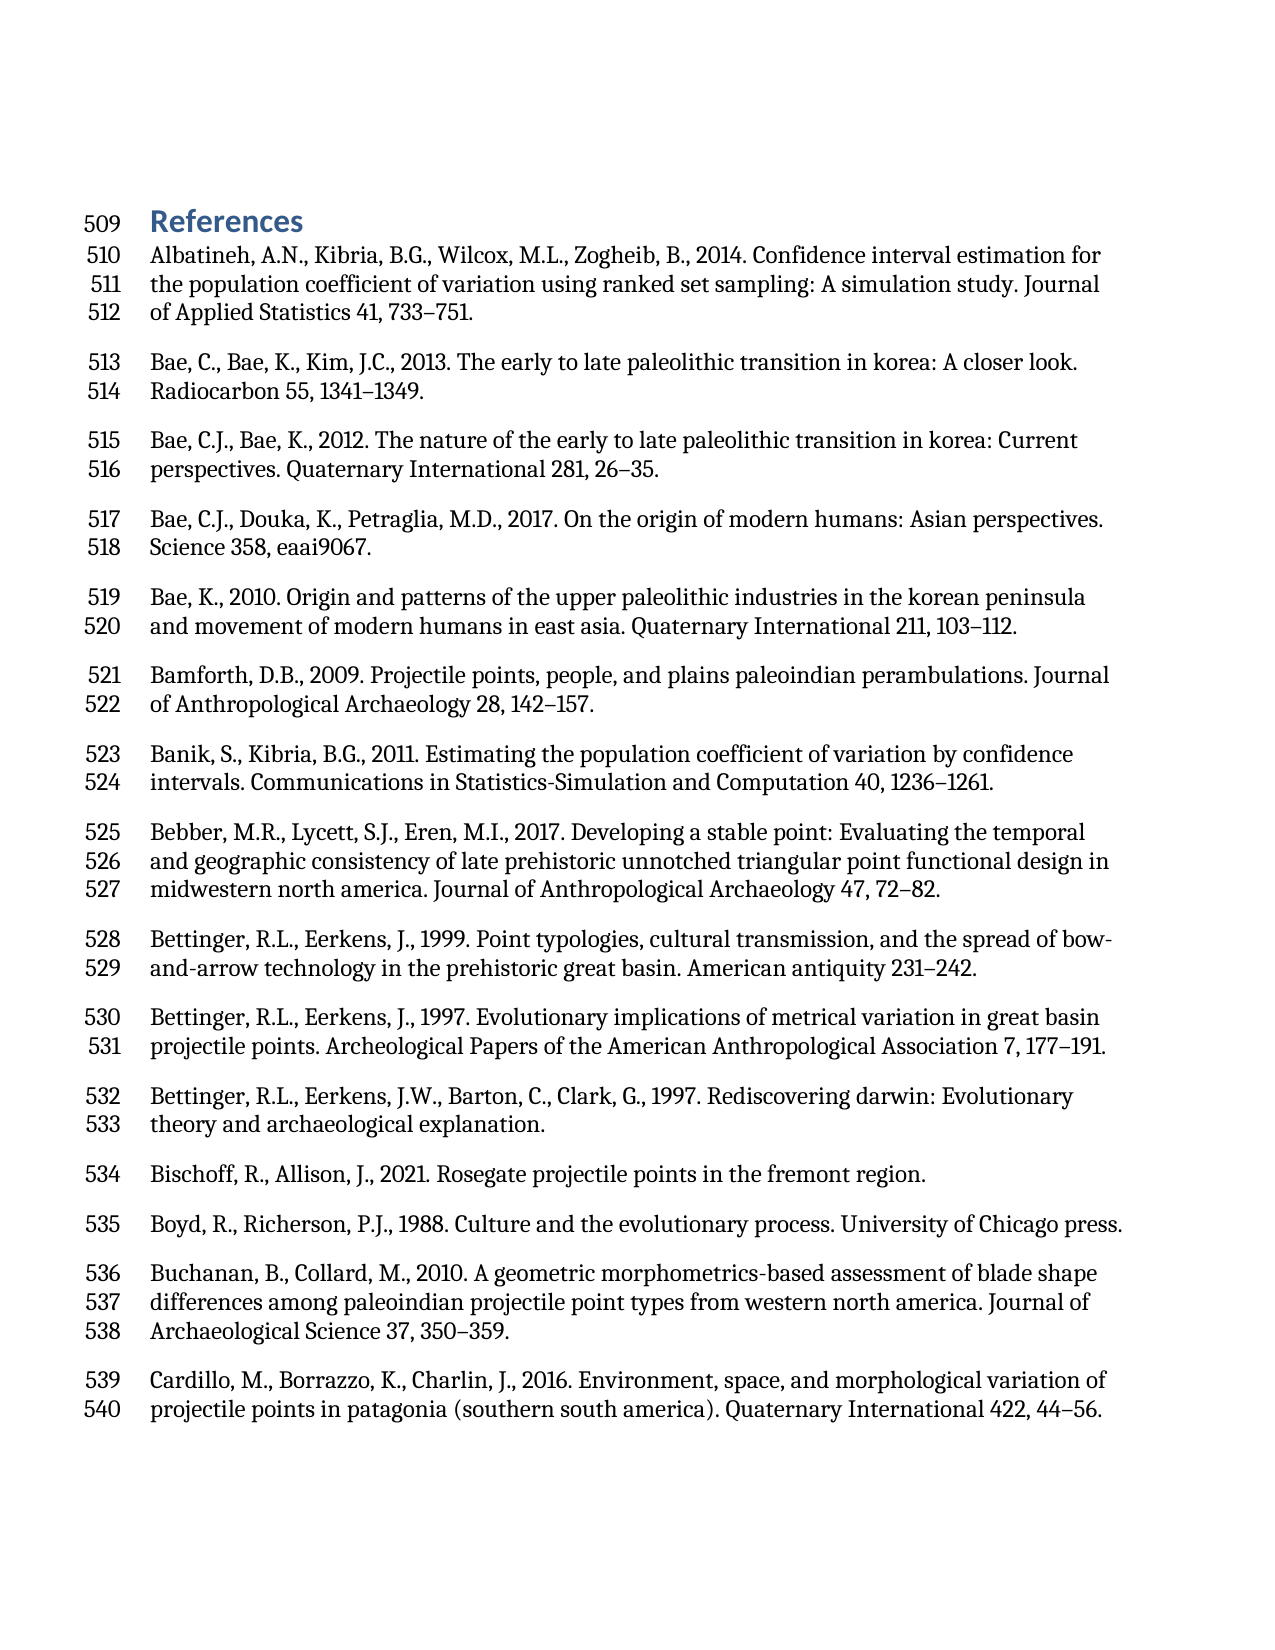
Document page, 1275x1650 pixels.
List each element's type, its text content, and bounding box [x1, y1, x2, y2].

text Bettinger, R.L., Eerkens, J., 1997. Evolutionary implications of metrical variation in great basin projectile points. Archeological Papers of the American Anthropological Association 7, 177–191. [150, 1003, 1125, 1061]
subtitle References [150, 200, 1125, 241]
text Cardillo, M., Borrazzo, K., Charlin, J., 2016. Environment, space, and morphological variation of projectile points in patagonia (southern south america). Quaternary International 422, 44–56. [150, 1366, 1125, 1424]
text Bettinger, R.L., Eerkens, J., 1999. Point typologies, cultural transmission, and the spread of bow-and-arrow technology in the prehistoric great basin. American antiquity 231–242. [150, 925, 1125, 982]
text Bettinger, R.L., Eerkens, J.W., Barton, C., Clark, G., 1997. Rediscovering darwin: Evolutionary theory and archaeological explanation. [150, 1082, 1125, 1139]
text Bamforth, D.B., 2009. Projectile points, people, and plains paleoindian perambulations. Journal of Anthropological Archaeology 28, 142–157. [150, 661, 1125, 719]
text Albatineh, A.N., Kibria, B.G., Wilcox, M.L., Zogheib, B., 2014. Confidence interval estimation for the population coefficient of variation using ranked set sampling: A simulation study. Journal of Applied Statistics 41, 733–751. [150, 241, 1125, 327]
text Bae, C., Bae, K., Kim, J.C., 2013. The early to late paleolithic transition in korea: A closer look. Radiocarbon 55, 1341–1349. [150, 348, 1125, 405]
text Bae, K., 2010. Origin and patterns of the upper paleolithic industries in the korean peninsula and movement of modern humans in east asia. Quaternary International 211, 103–112. [150, 583, 1125, 640]
text Bischoff, R., Allison, J., 2021. Rosegate projectile points in the fremont region. [150, 1160, 1125, 1189]
text Bae, C.J., Bae, K., 2012. The nature of the early to late paleolithic transition in korea: Current perspectives. Quaternary International 281, 26–35. [150, 426, 1125, 484]
text Bebber, M.R., Lycett, S.J., Eren, M.I., 2017. Developing a stable point: Evaluating the temporal and geographic consistency of late prehistoric unnotched triangular point functional design in midwestern north america. Journal of Anthropological Archaeology 47, 72–82. [150, 818, 1125, 904]
text Bae, C.J., Douka, K., Petraglia, M.D., 2017. On the origin of modern humans: Asian perspectives. Science 358, eaai9067. [150, 504, 1125, 562]
text Boyd, R., Richerson, P.J., 1988. Culture and the evolutionary process. University of Chicago press. [150, 1209, 1125, 1238]
text Banik, S., Kibria, B.G., 2011. Estimating the population coefficient of variation by confidence intervals. Communications in Statistics-Simulation and Computation 40, 1236–1261. [150, 739, 1125, 797]
text Buchanan, B., Collard, M., 2010. A geometric morphometrics-based assessment of blade shape differences among paleoindian projectile point types from western north america. Journal of Archaeological Science 37, 350–359. [150, 1259, 1125, 1345]
